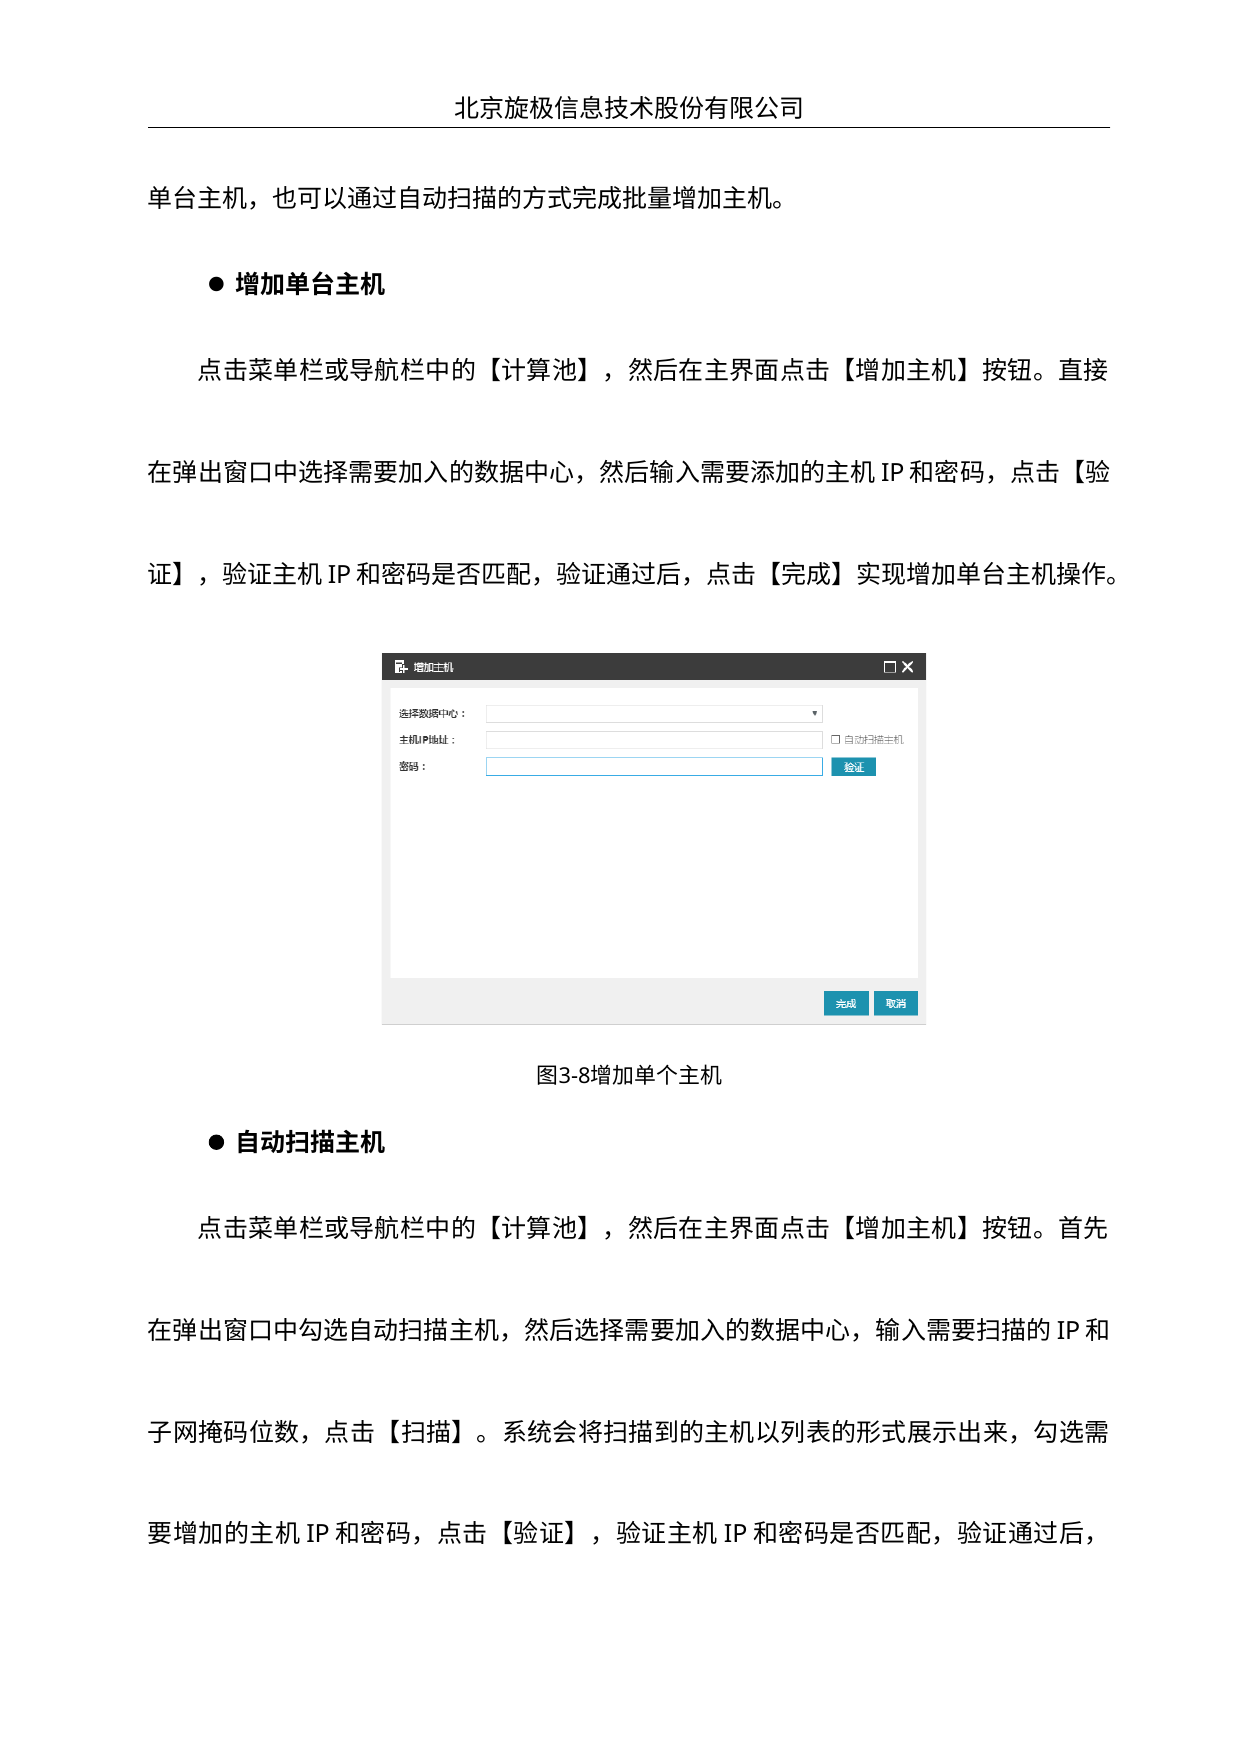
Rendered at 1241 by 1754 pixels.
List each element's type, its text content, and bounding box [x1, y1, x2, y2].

list 增加单台主机 [148, 249, 1110, 317]
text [148, 163, 1110, 231]
list 自动扫描主机 [148, 1106, 1110, 1174]
text 图3-8增加单个主机 [148, 1057, 1110, 1091]
text 点击菜单栏或导航栏中的【计算池】，然后在主界面点击【增加主机】按钮。直接在弹出窗口中选择需要加入的数据中心，然后输入需要添加的主机IP和密码，点击【验证】，验证主机IP和密码是否匹配，验证通过后，点击【完成】实现增加单台主机操作。 [148, 335, 1110, 607]
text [148, 1192, 1110, 1566]
picture [381, 653, 927, 1025]
